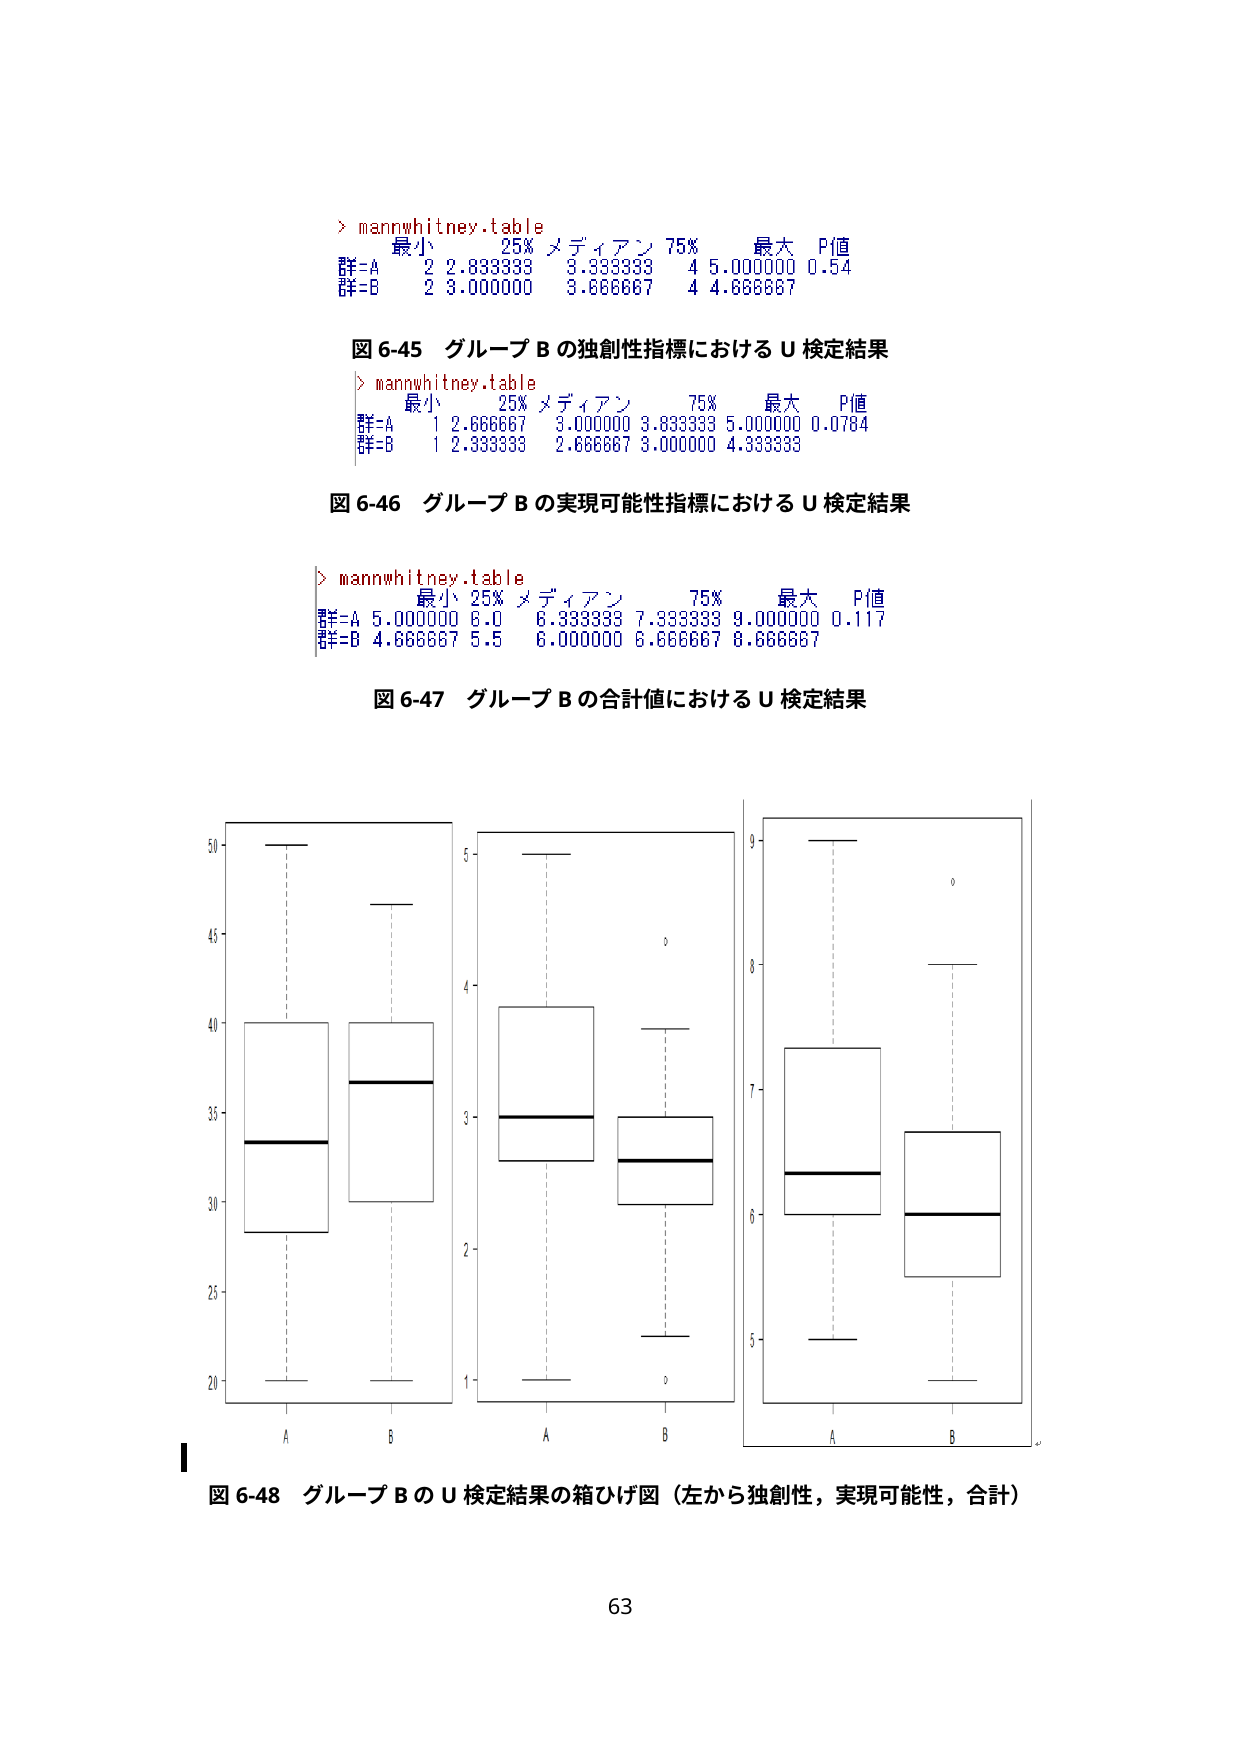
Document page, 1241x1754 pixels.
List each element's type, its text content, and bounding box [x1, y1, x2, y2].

picture [187, 771, 1060, 1467]
picture [353, 371, 887, 466]
picture [338, 216, 902, 304]
picture [314, 566, 926, 657]
